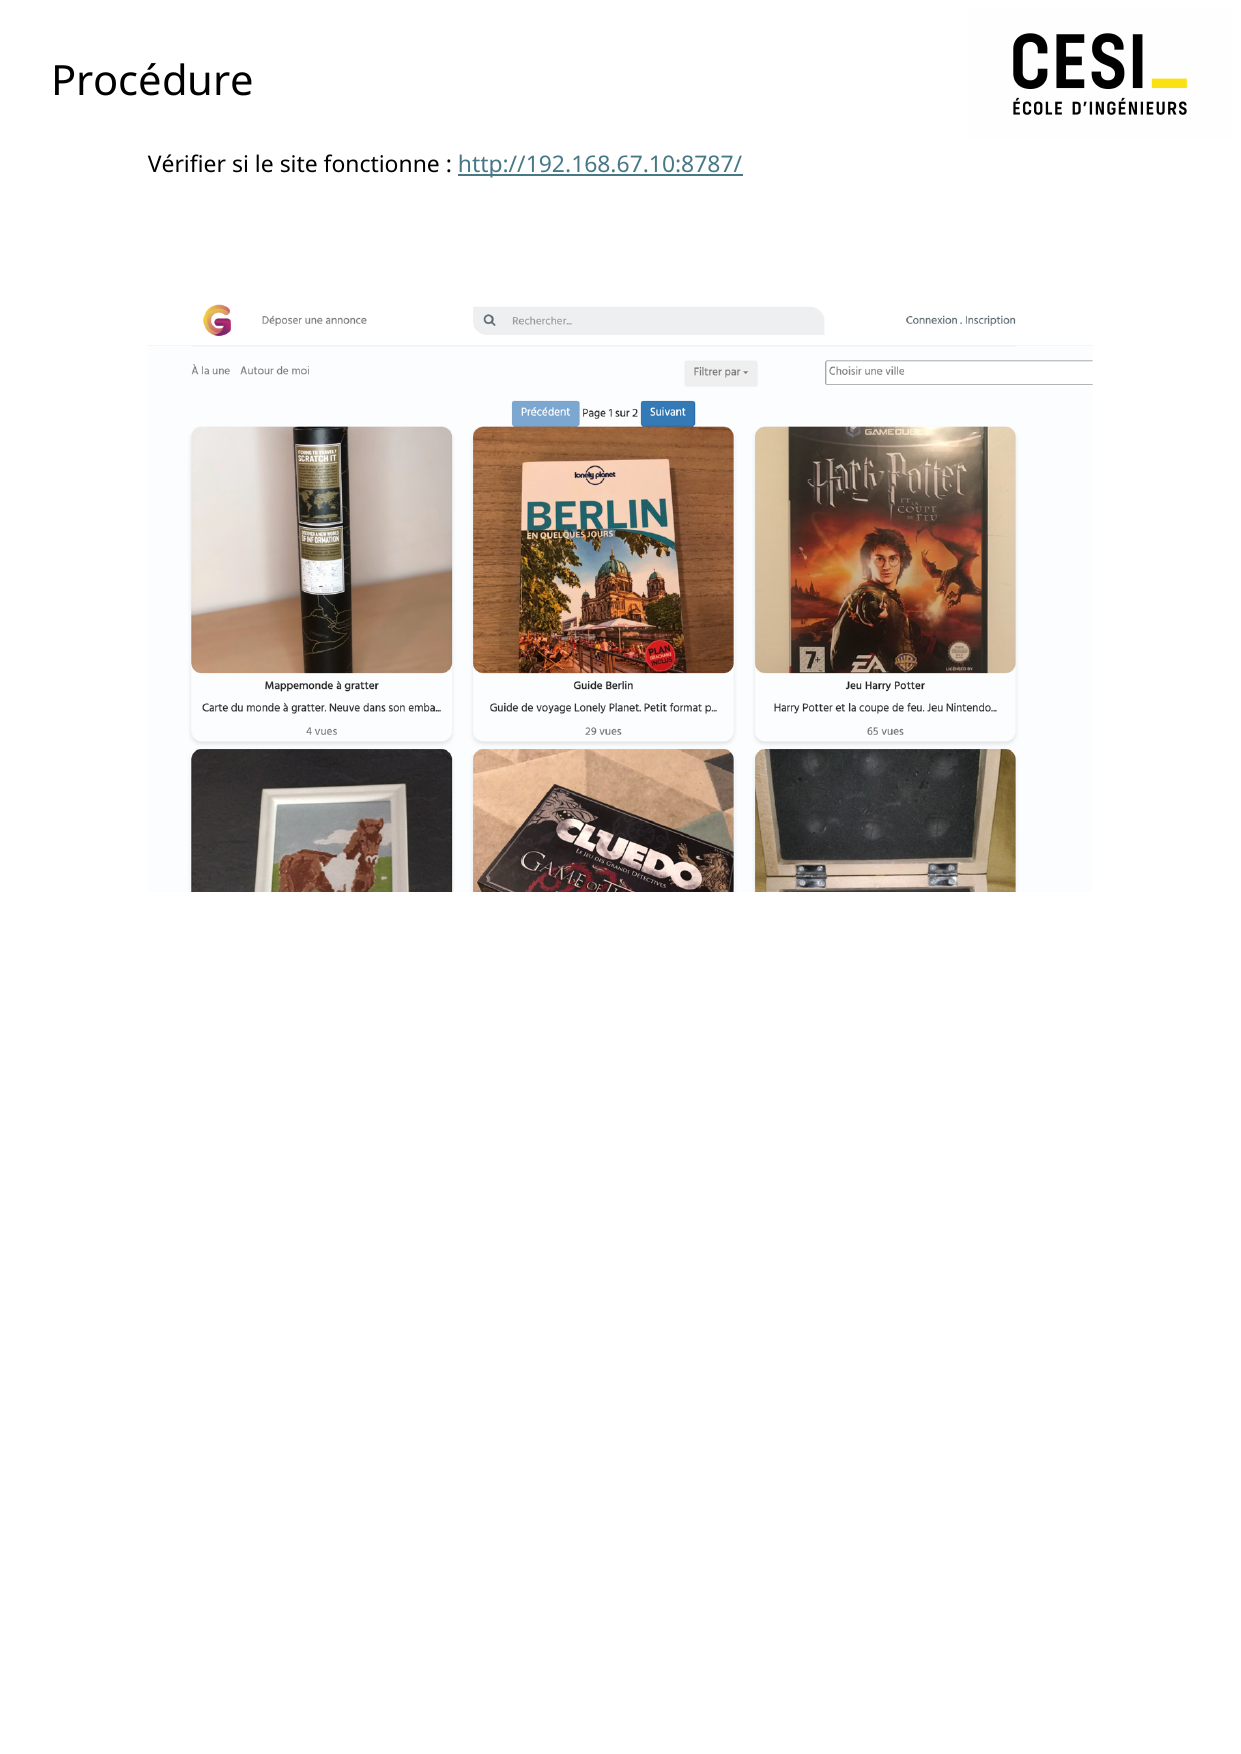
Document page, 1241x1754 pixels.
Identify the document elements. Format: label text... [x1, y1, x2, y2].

text Vérifier si le site fonctionne : http://192.168.67.10:8787/ [148, 148, 1093, 179]
picture [968, 9, 1232, 139]
picture [147, 298, 1093, 892]
